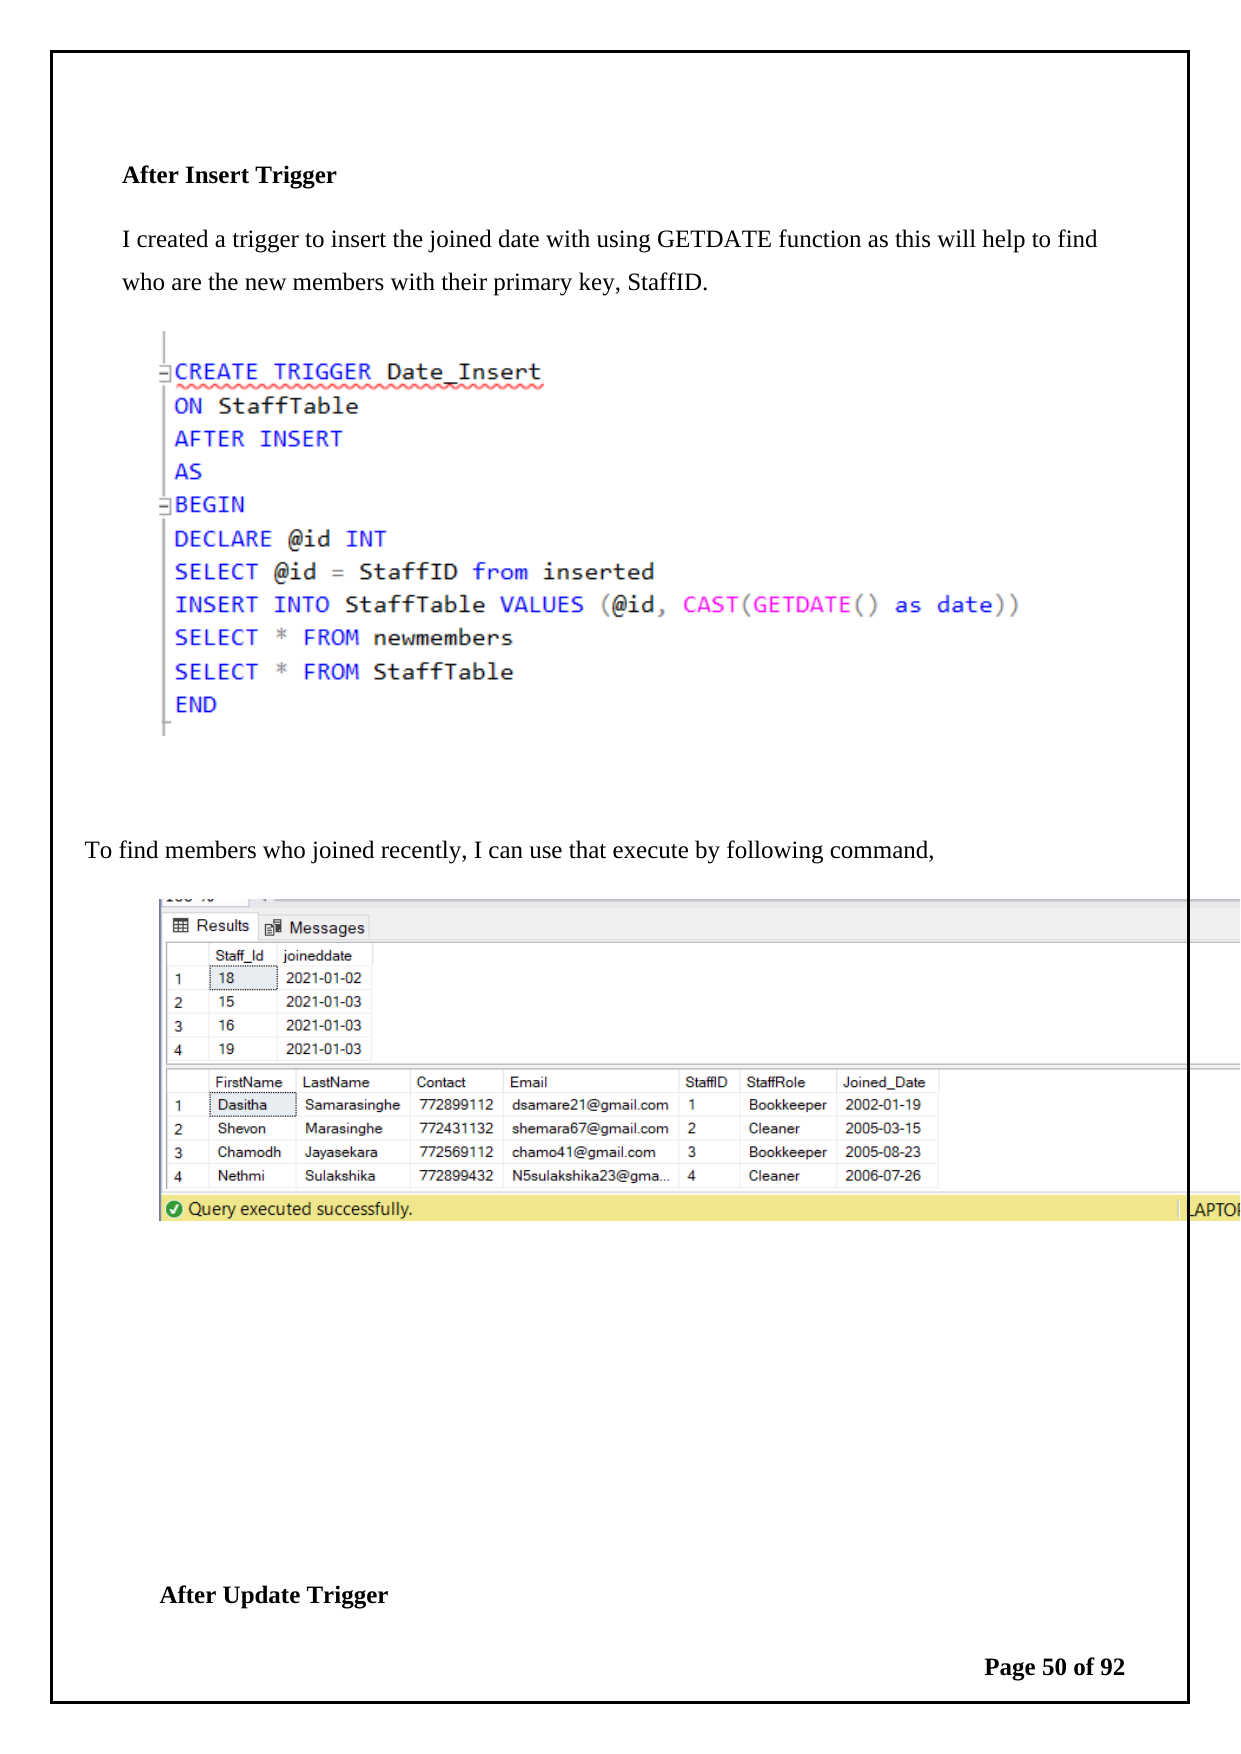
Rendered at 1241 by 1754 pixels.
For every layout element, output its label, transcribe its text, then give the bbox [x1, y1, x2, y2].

text I created a trigger to insert the joined date with using GETDATE function as this will help to find who are the new members with their primary key, StaffID. [122, 224, 1125, 296]
picture [159, 331, 1062, 736]
text After Insert Trigger [122, 160, 1125, 189]
text To find members who joined recently, I can use that execute by following command, [84, 835, 1125, 864]
list After Update Trigger [159, 1580, 1125, 1608]
picture [1190, 899, 1241, 1221]
picture [159, 899, 1187, 1221]
